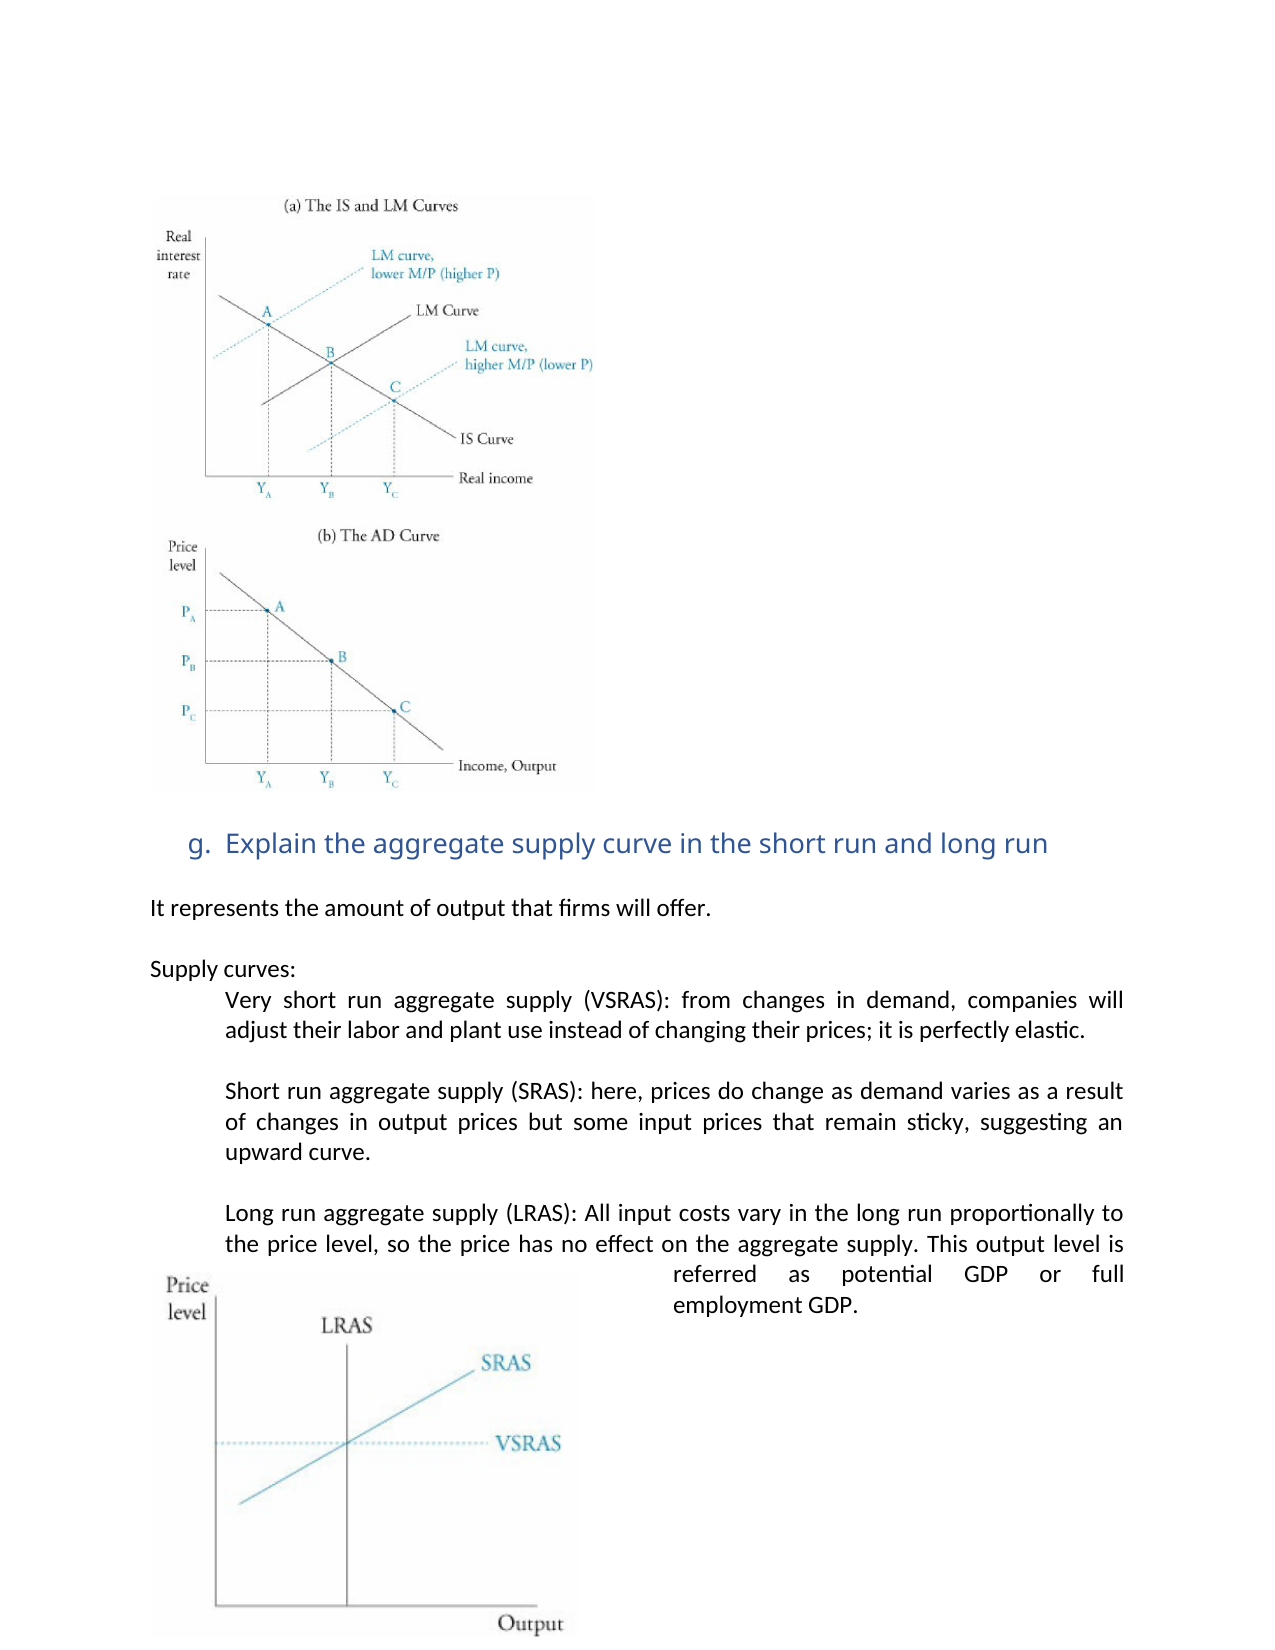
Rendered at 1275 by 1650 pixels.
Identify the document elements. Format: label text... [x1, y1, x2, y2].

text Long run aggregate supply (LRAS): All input costs vary in the long run proportionally to the price level, so the price has no effect on the aggregate supply. This output level is referred as potential GDP or full employment GDP. [225, 1197, 1125, 1319]
subtitle Explain the aggregate supply curve in the short run and long run [187, 825, 1125, 862]
text Very short run aggregate supply (VSRAS): from changes in demand, companies will adjust their labor and plant use instead of changing their prices; it is perfectly elastic. [225, 984, 1125, 1045]
picture [150, 150, 612, 791]
text Supply curves: [150, 953, 1125, 984]
text Short run aggregate supply (SRAS): here, prices do change as demand varies as a result of changes in output prices but some input prices that remain sticky, suggesting an upward curve. [225, 1075, 1125, 1167]
picture [150, 1268, 580, 1650]
text It represents the amount of output that firms will offer. [150, 892, 1125, 923]
